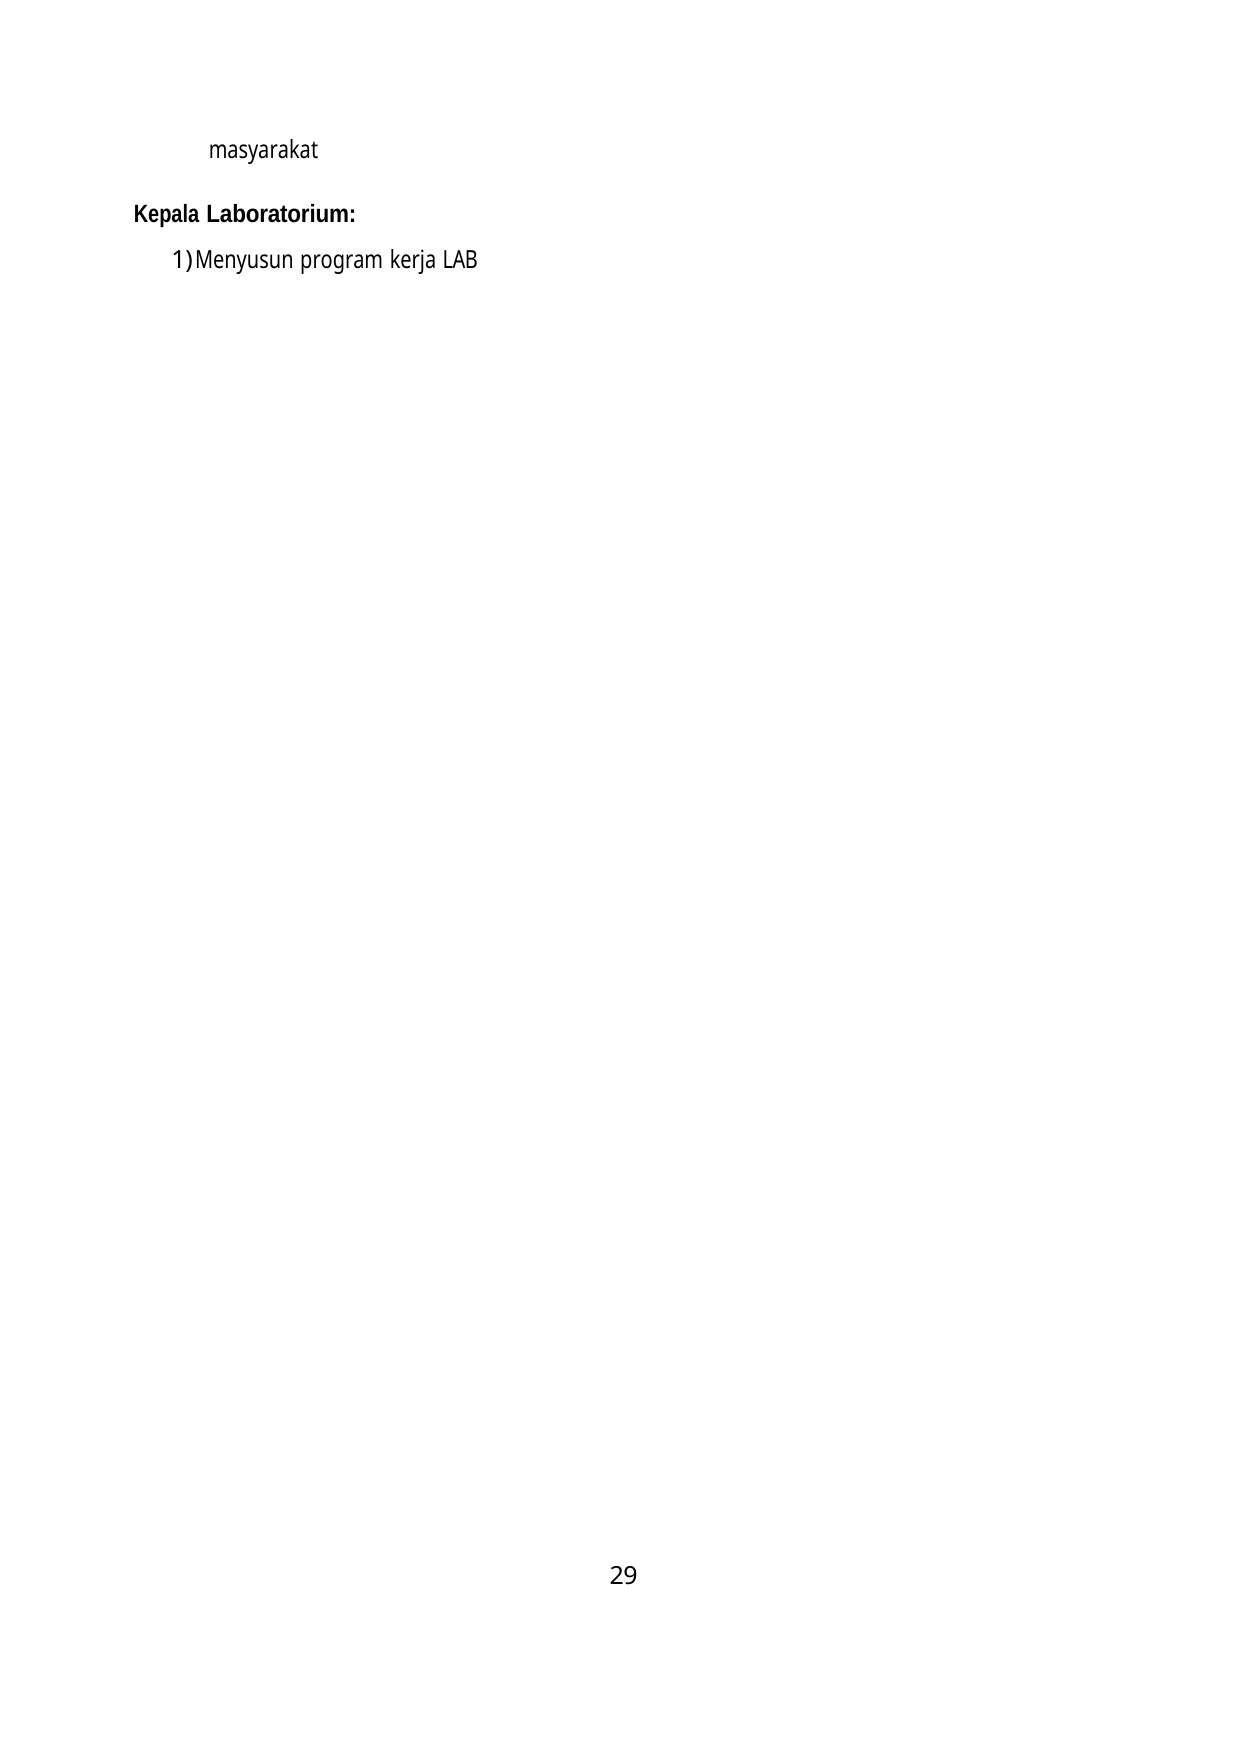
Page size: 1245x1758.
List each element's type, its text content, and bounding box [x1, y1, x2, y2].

subtitle Kepala Laboratorium: [133, 199, 1209, 228]
list Menyusun program kerja LAB [171, 242, 1209, 276]
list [171, 131, 1146, 165]
